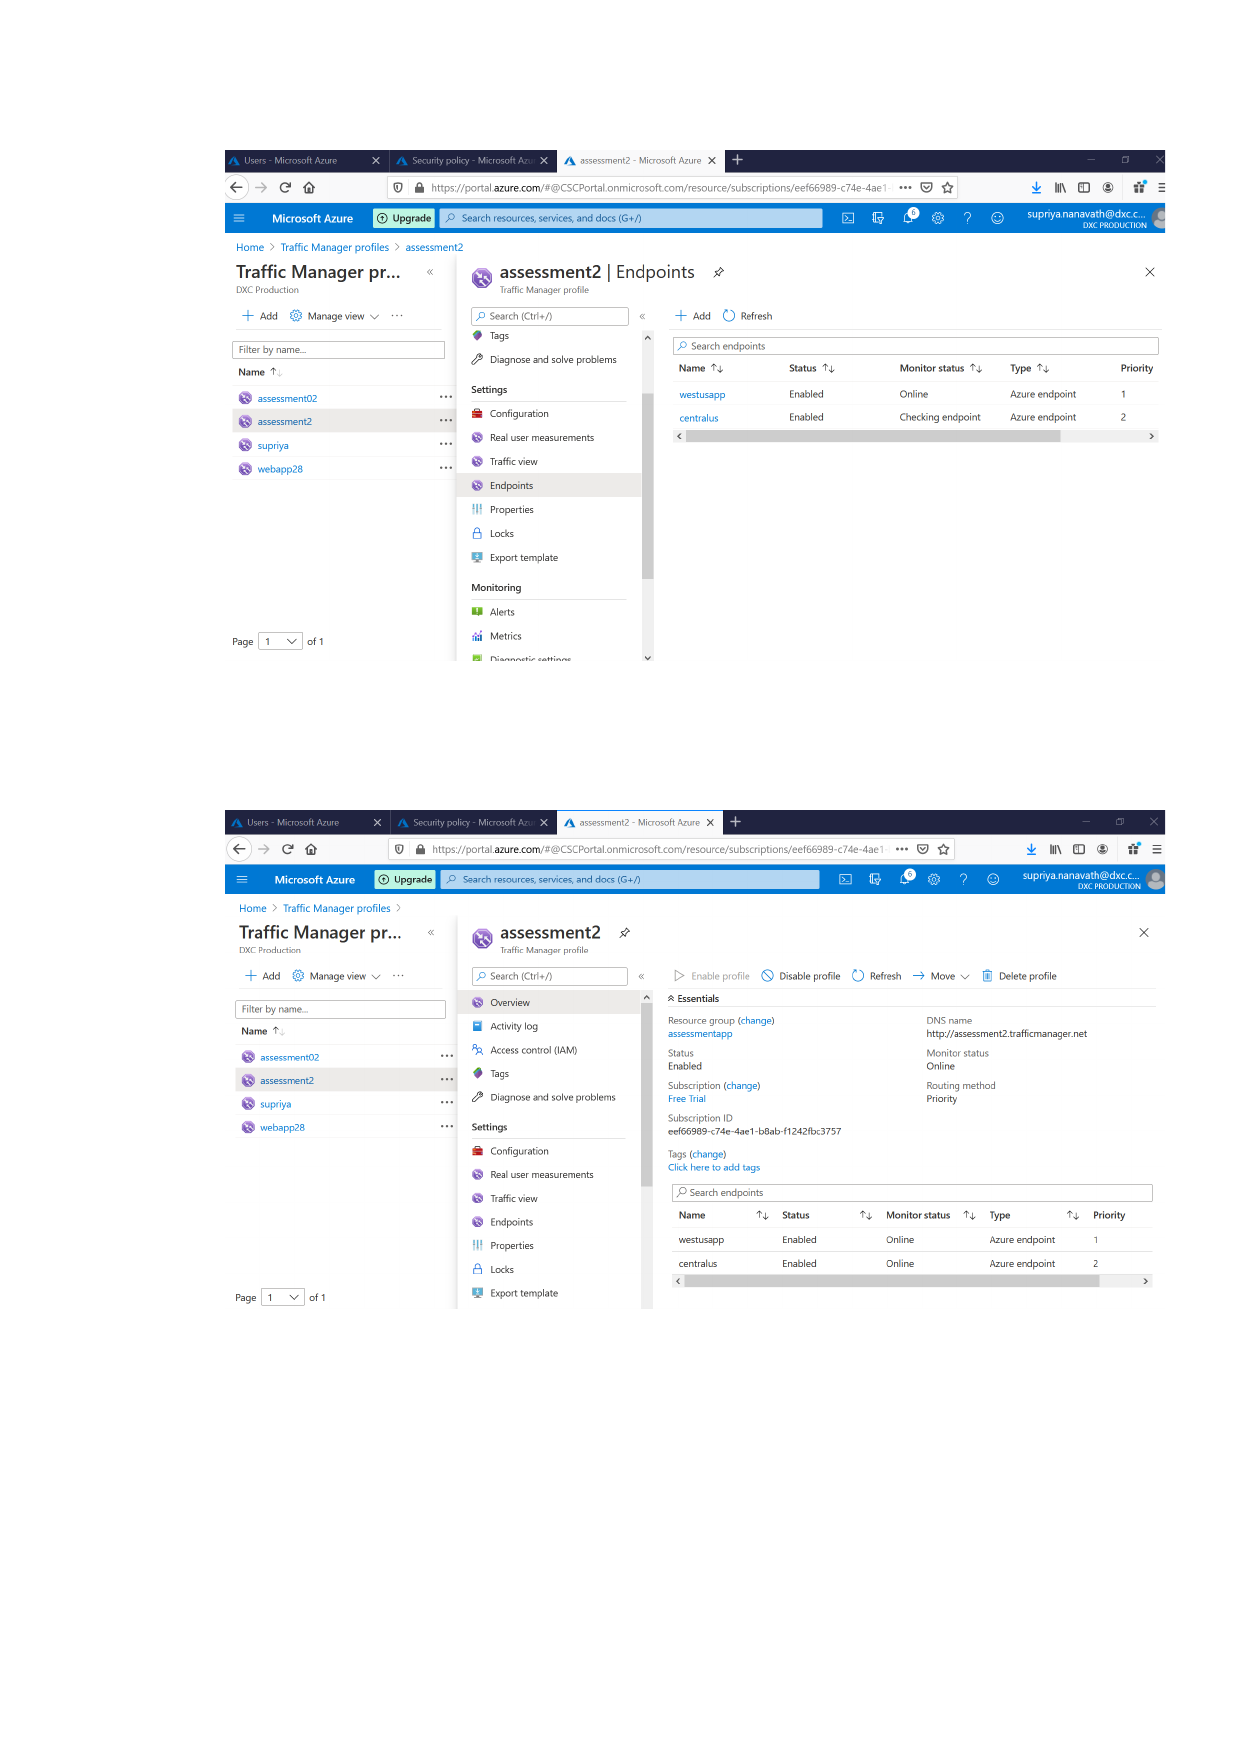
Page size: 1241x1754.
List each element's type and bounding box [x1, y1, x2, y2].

picture [225, 810, 1166, 1309]
picture [225, 150, 1166, 661]
